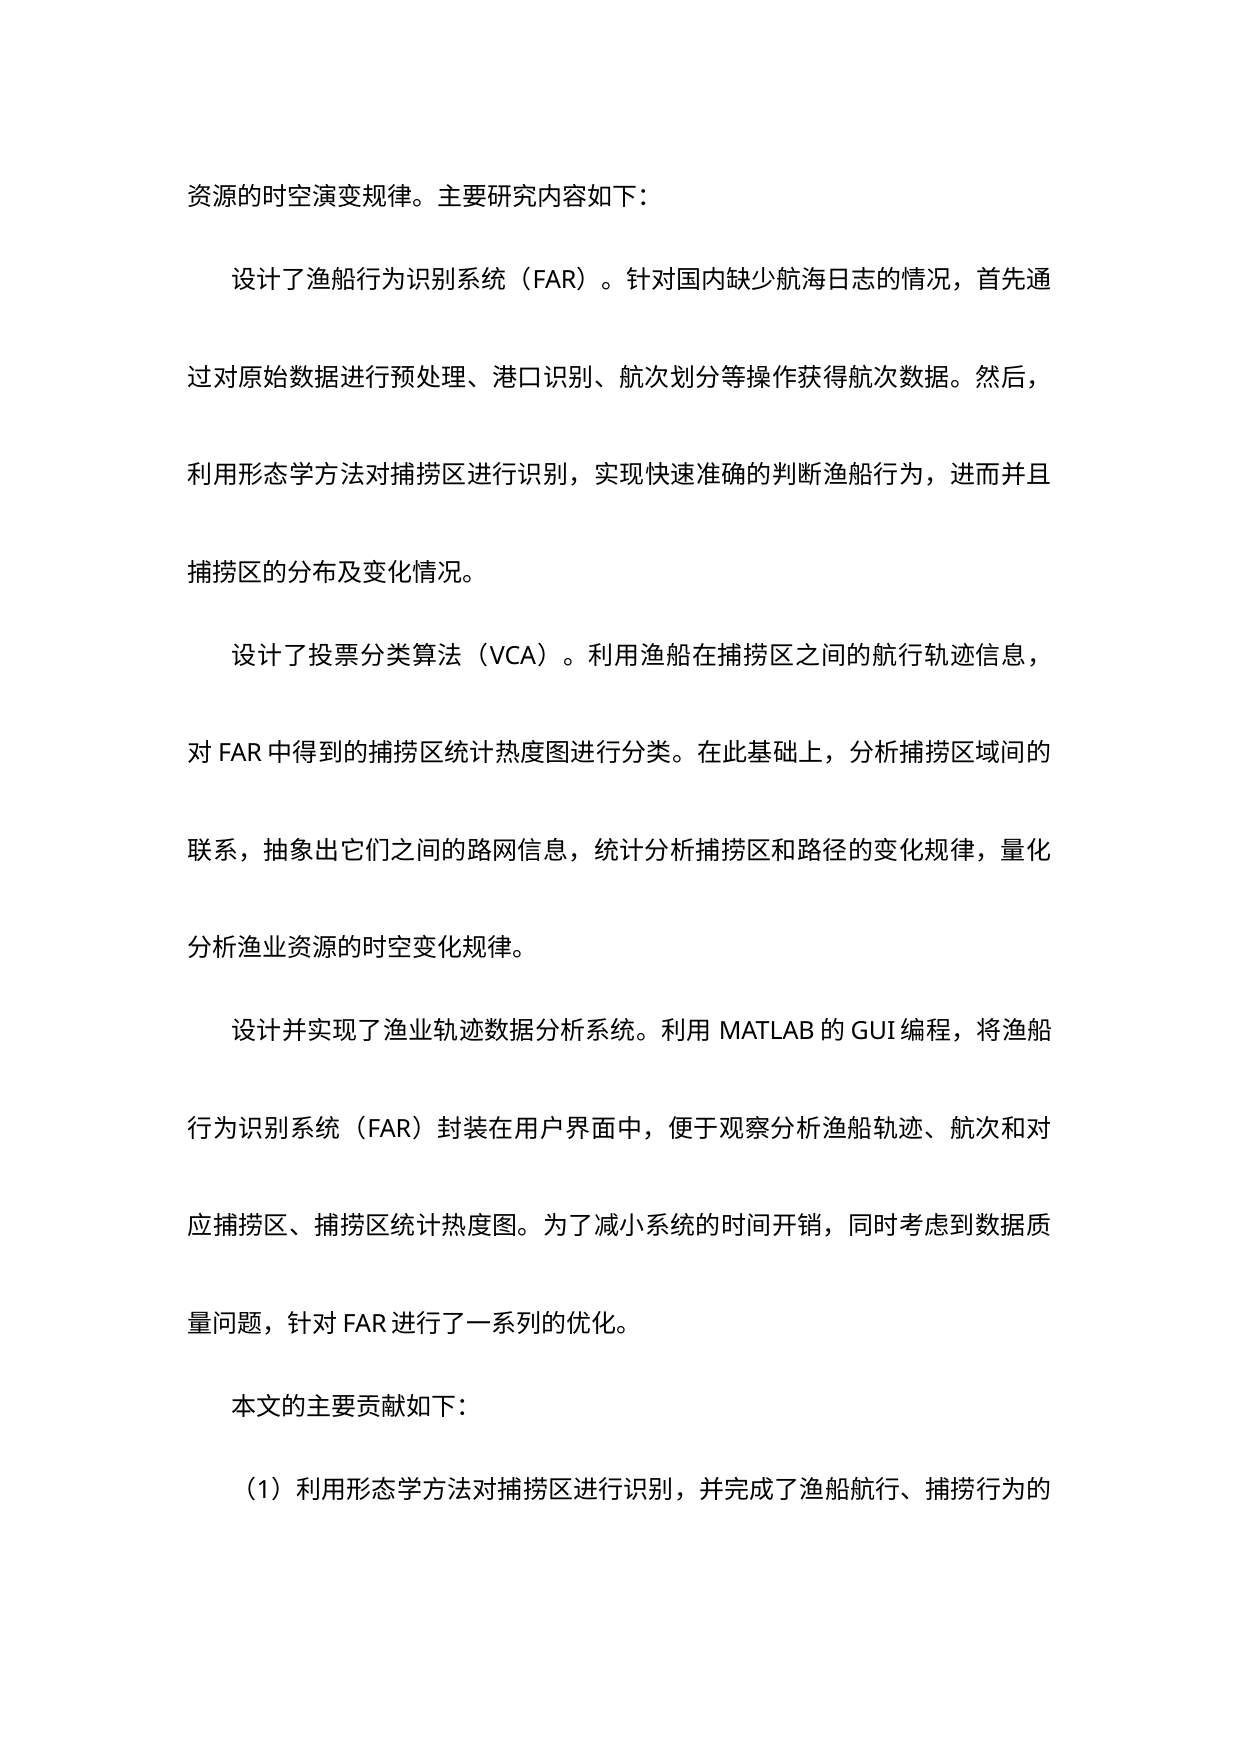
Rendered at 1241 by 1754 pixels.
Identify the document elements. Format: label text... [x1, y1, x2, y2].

text 设计了渔船行为识别系统（FAR）。针对国内缺少航海日志的情况，首先通过对原始数据进行预处理、港口识别、航次划分等操作获得航次数据。然后，利用形态学方法对捕捞区进行识别，实现快速准确的判断渔船行为，进而并且捕捞区的分布及变化情况。 [187, 245, 1053, 603]
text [187, 162, 1053, 227]
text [187, 1455, 1053, 1520]
text 设计了投票分类算法（VCA）。利用渔船在捕捞区之间的航行轨迹信息，对FAR中得到的捕捞区统计热度图进行分类。在此基础上，分析捕捞区域间的联系，抽象出它们之间的路网信息，统计分析捕捞区和路径的变化规律，量化分析渔业资源的时空变化规律。 [187, 621, 1053, 978]
text 本文的主要贡献如下： [187, 1372, 1053, 1437]
text 设计并实现了渔业轨迹数据分析系统。利用MATLAB的GUI编程，将渔船行为识别系统（FAR）封装在用户界面中，便于观察分析渔船轨迹、航次和对应捕捞区、捕捞区统计热度图。为了减小系统的时间开销，同时考虑到数据质量问题，针对FAR进行了一系列的优化。 [187, 996, 1053, 1354]
